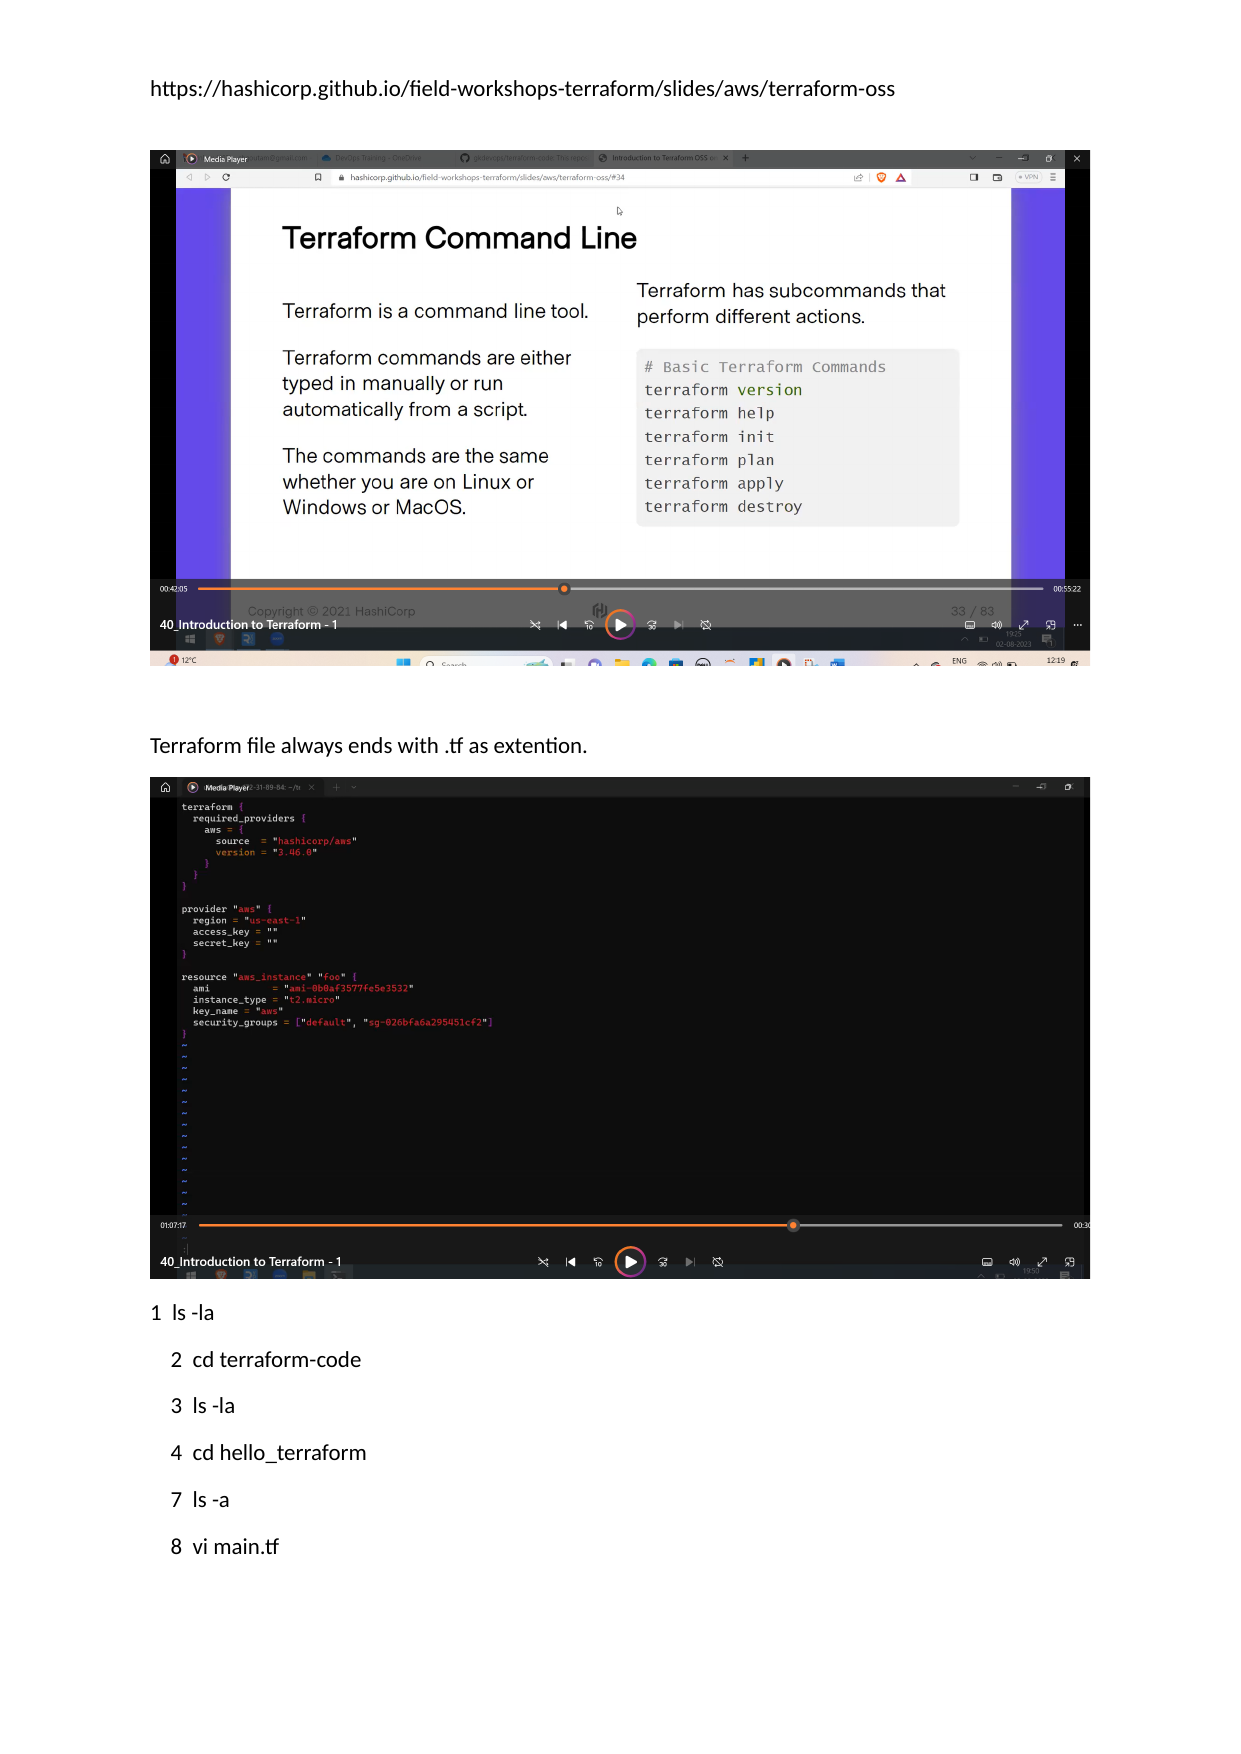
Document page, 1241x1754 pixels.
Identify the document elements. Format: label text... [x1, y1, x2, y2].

text 7 ls -a [150, 1485, 1090, 1513]
text 4 cd hello_terraform [150, 1438, 1090, 1466]
picture [150, 777, 1091, 1279]
text Terraform file always ends with .tf as extention. [150, 731, 1090, 759]
text 1 ls -la [150, 1298, 1090, 1326]
picture [150, 150, 1091, 666]
text 3 ls -la [150, 1392, 1090, 1419]
text 2 cd terraform-code [150, 1345, 1090, 1373]
text 8 vi main.tf [150, 1532, 1090, 1560]
